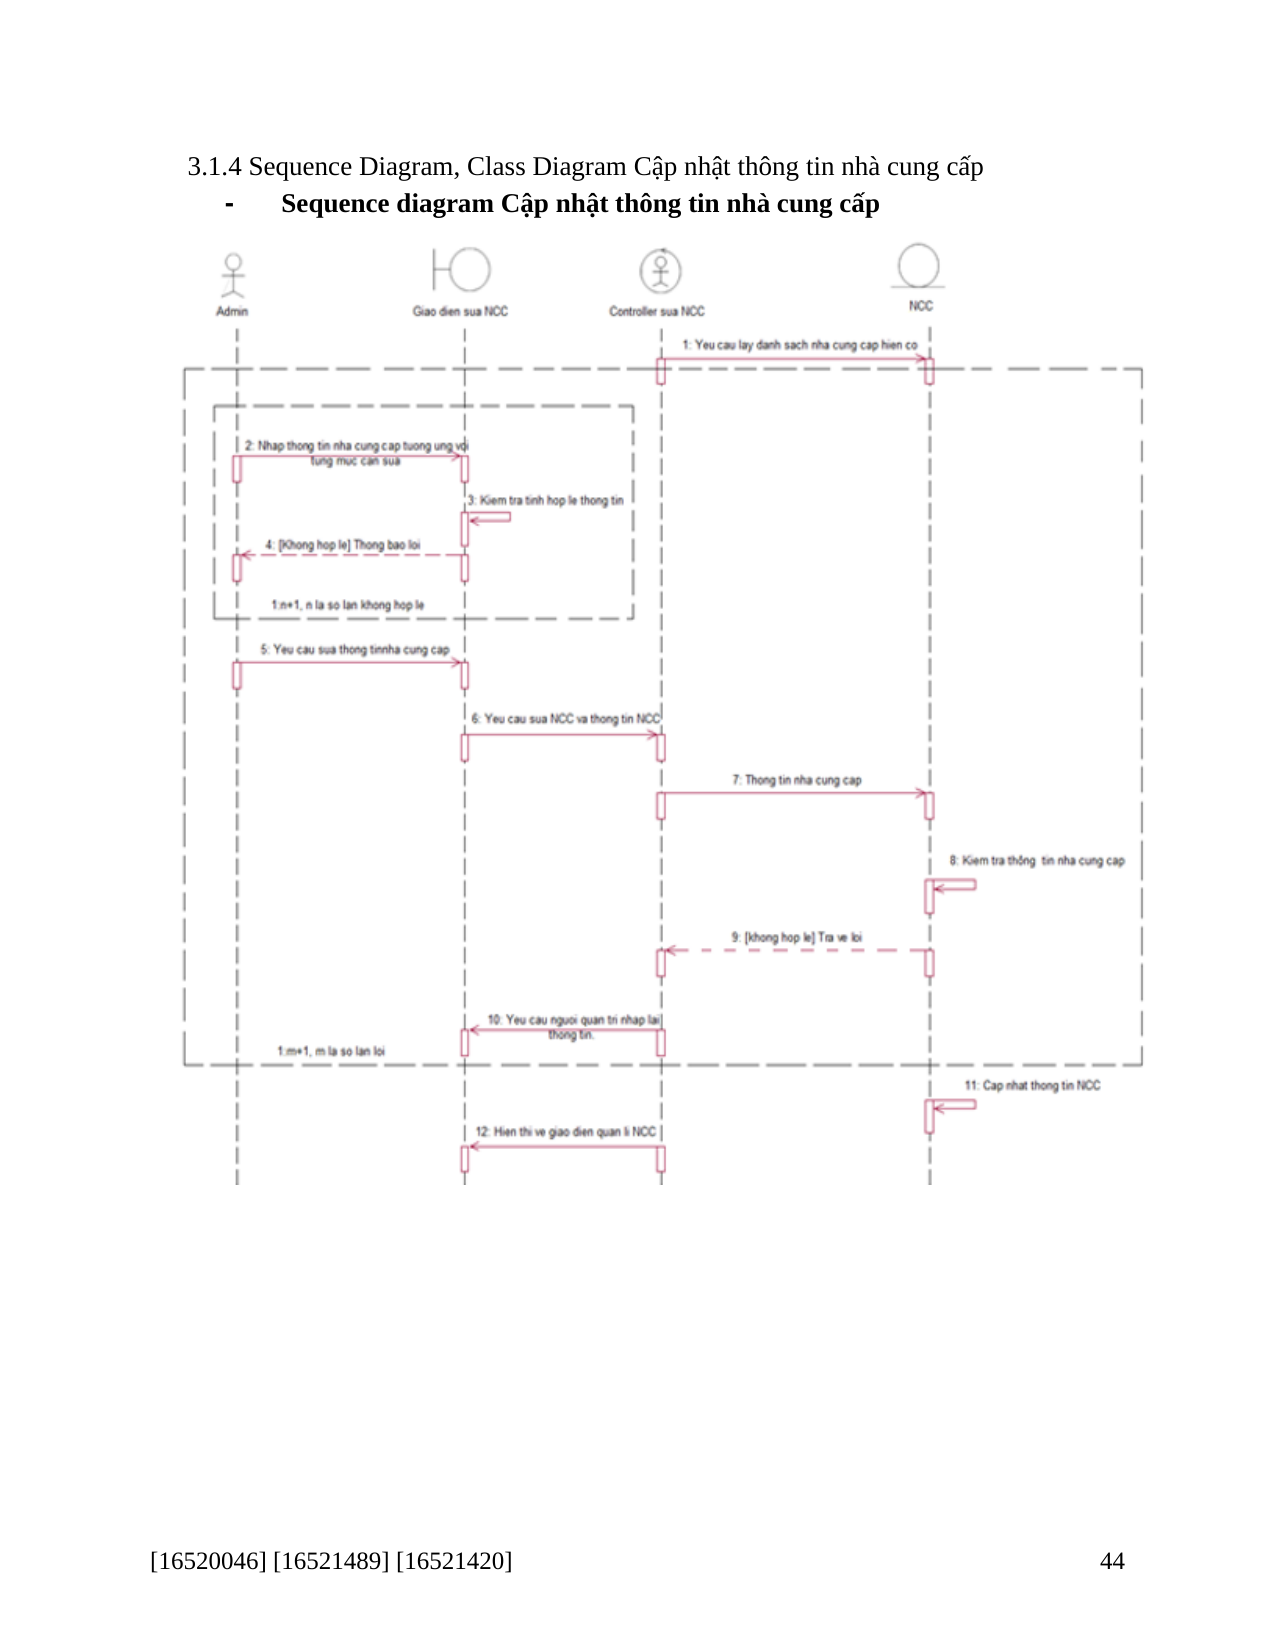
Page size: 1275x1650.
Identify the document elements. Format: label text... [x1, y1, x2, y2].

picture [150, 238, 1189, 1185]
subtitle 3.1.4 Sequence Diagram, Class Diagram Cập nhật thông tin nhà cung cấp [150, 150, 1191, 181]
list Sequence diagram Cập nhật thông tin nhà cung cấp [225, 183, 1191, 220]
